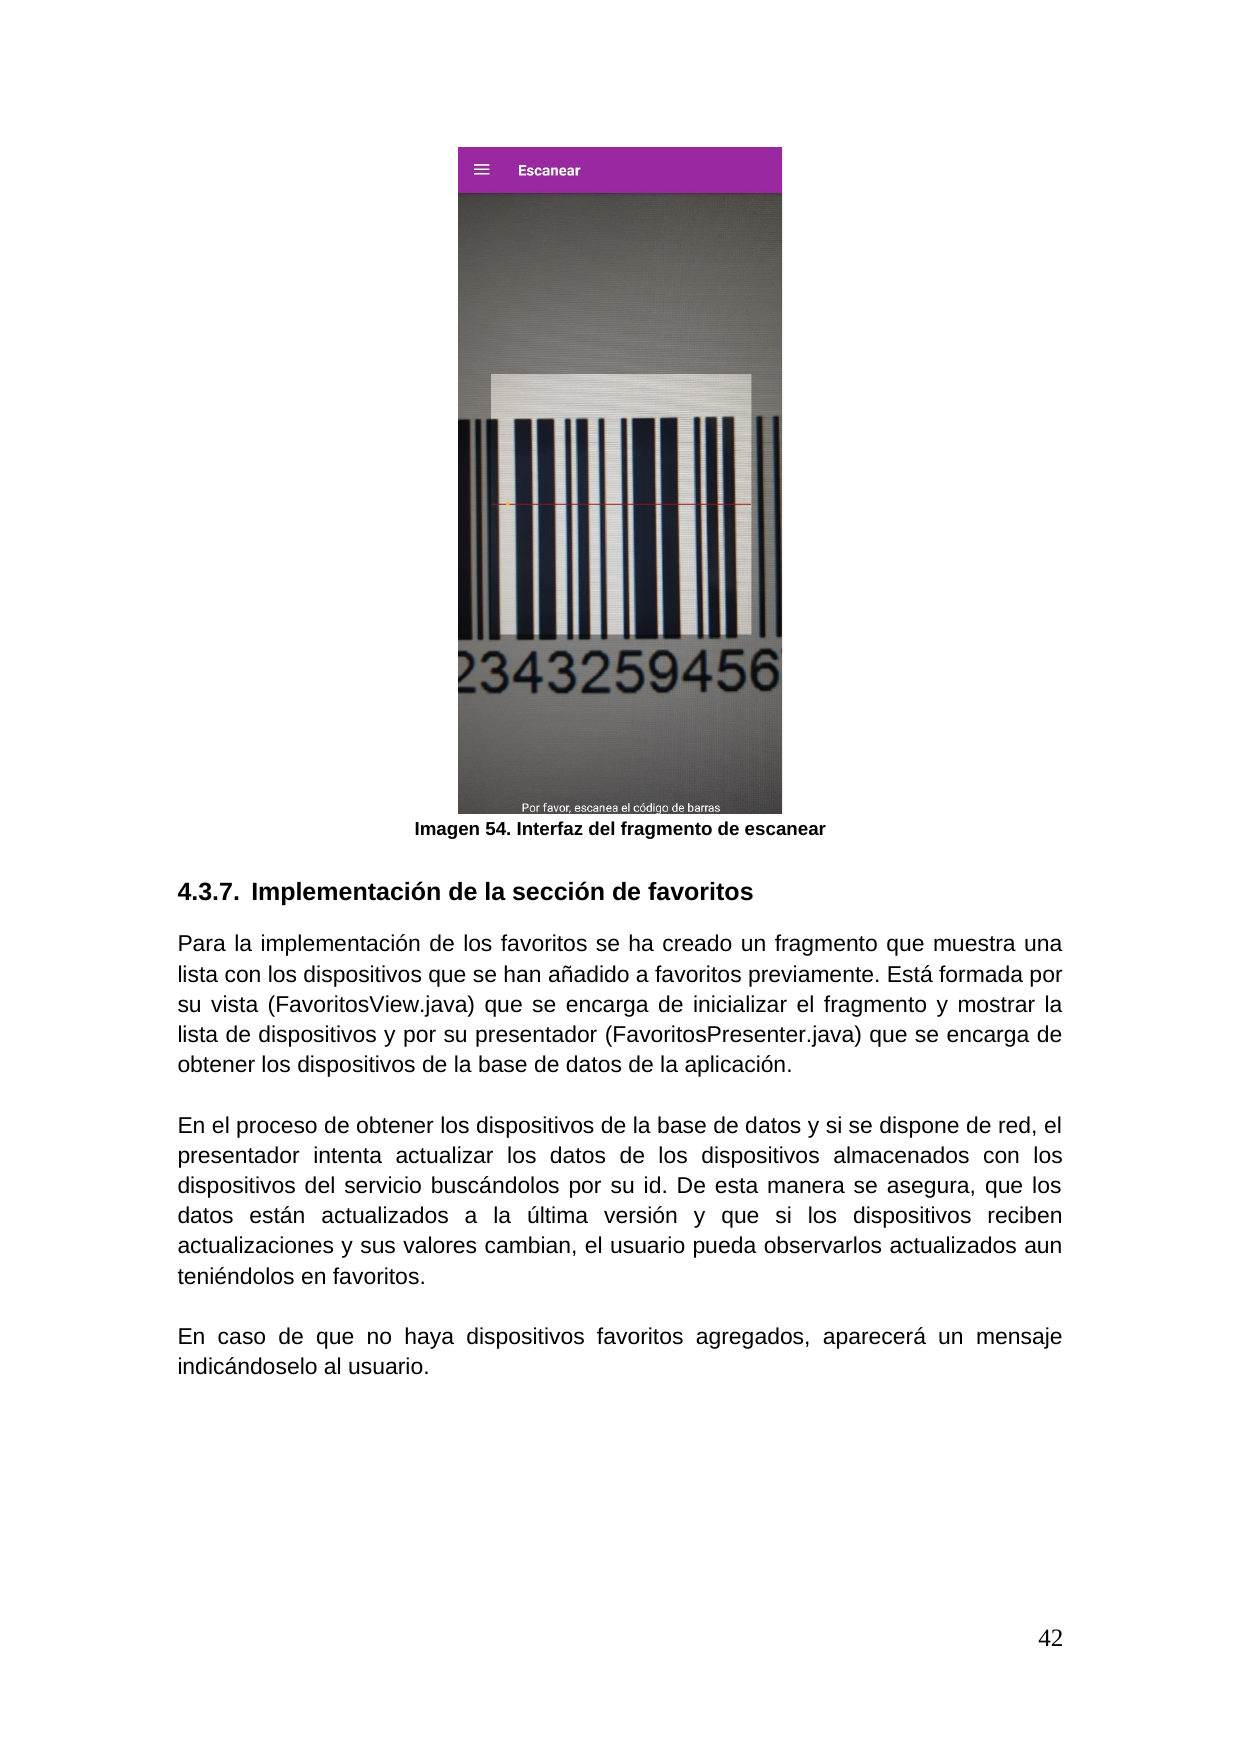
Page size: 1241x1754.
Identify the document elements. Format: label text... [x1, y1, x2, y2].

text En caso de que no haya dispositivos favoritos agregados, aparecerá un mensaje indicándoselo al usuario. [177, 1323, 1063, 1380]
picture [458, 147, 783, 814]
text En el proceso de obtener los dispositivos de la base de datos y si se dispone de red, el presentador intenta actualizar los datos de los dispositivos almacenados con los dispositivos del servicio buscándolos por su id. De esta manera se asegura, que los datos están actualizados a la última versión y que si los dispositivos reciben actualizaciones y sus valores cambian, el usuario pueda observarlos actualizados aun teniéndolos en favoritos. [177, 1112, 1063, 1289]
text Imagen 54. Interfaz del fragmento de escanear [177, 817, 1063, 839]
subtitle Implementación de la sección de favoritos [177, 877, 1063, 905]
text Para la implementación de los favoritos se ha creado un fragmento que muestra una lista con los dispositivos que se han añadido a favoritos previamente. Está formada por su vista (FavoritosView.java) que se encarga de inicializar el fragmento y mostrar la lista de dispositivos y por su presentador (FavoritosPresenter.java) que se encarga de obtener los dispositivos de la base de datos de la aplicación. [177, 930, 1063, 1078]
